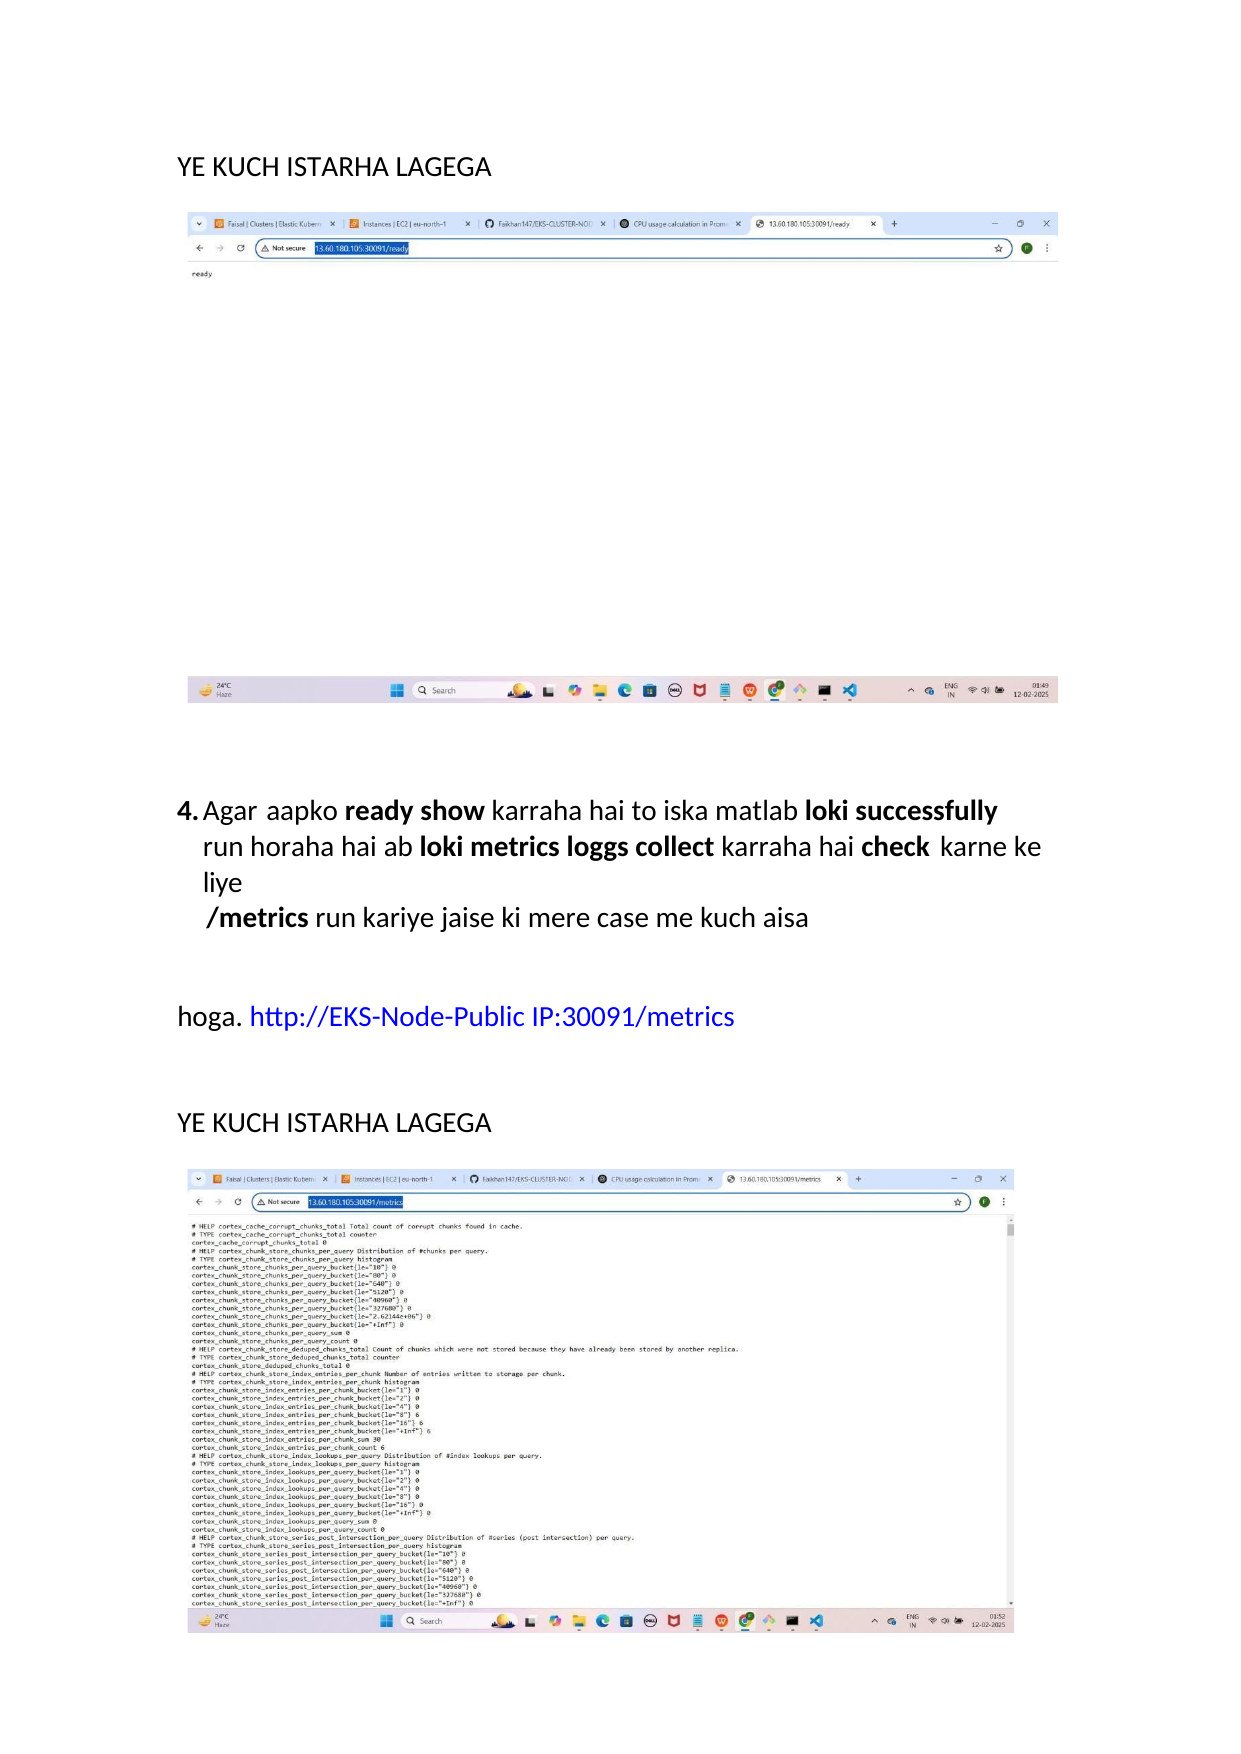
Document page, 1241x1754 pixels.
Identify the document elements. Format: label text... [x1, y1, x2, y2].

text YE KUCH ISTARHA LAGEGA [177, 148, 1107, 184]
list Agar aapko ready show karraha hai to iska matlab loki successfully run horaha hai ab loki metrics loggs collect karraha hai check karne ke liye [177, 792, 1042, 899]
text /metrics run kariye jaise ki mere case me kuch aisa hoga. http://EKS-Node-Public IP:30091/metrics [177, 899, 871, 1033]
picture [187, 1169, 1015, 1633]
text YE KUCH ISTARHA LAGEGA [177, 1104, 1107, 1140]
picture [187, 212, 1059, 703]
